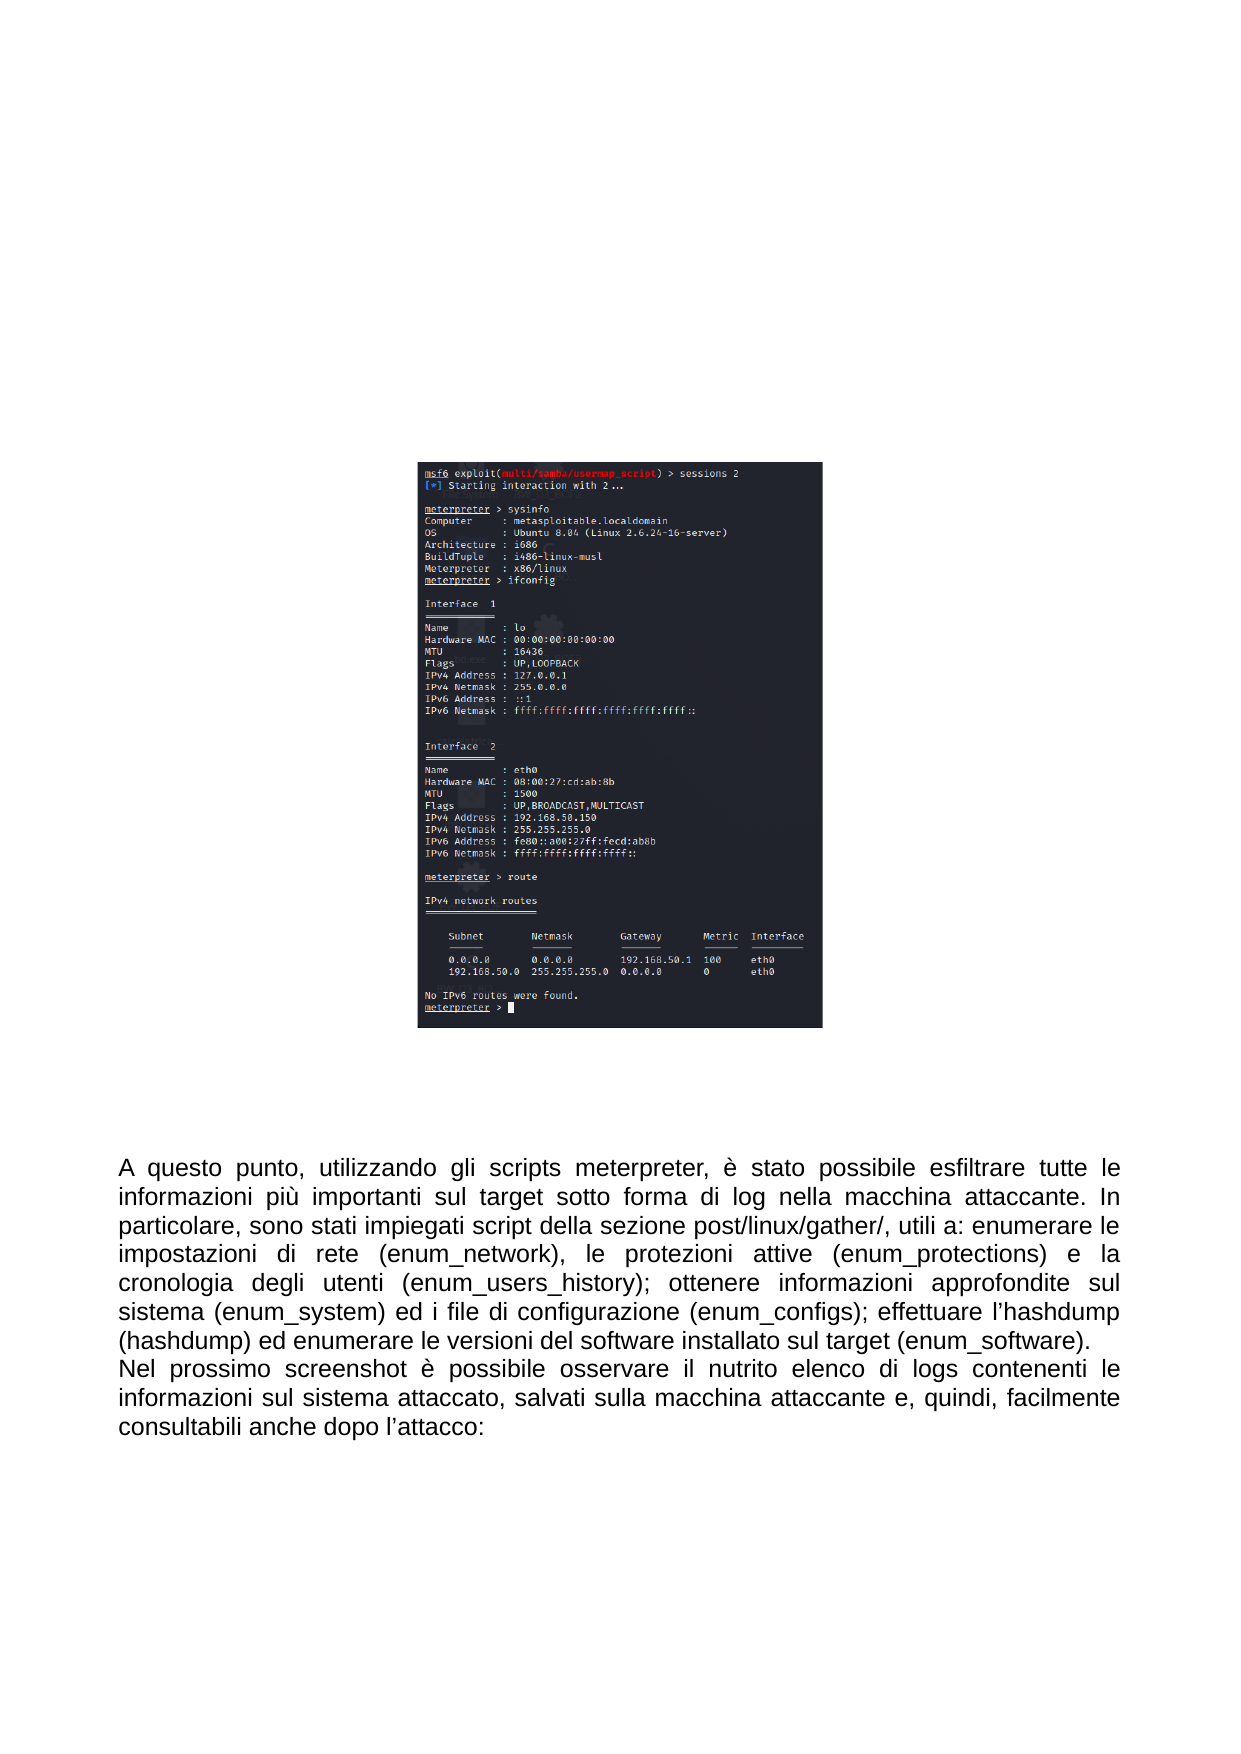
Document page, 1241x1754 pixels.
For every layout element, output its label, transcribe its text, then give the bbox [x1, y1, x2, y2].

picture [417, 462, 823, 1028]
text Nel prossimo screenshot è possibile osservare il nutrito elenco di logs contenenti le informazioni sul sistema attaccato, salvati sulla macchina attaccante e, quindi, facilmente consultabili anche dopo l’attacco: [118, 1354, 1122, 1441]
text A questo punto, utilizzando gli scripts meterpreter, è stato possibile esfiltrare tutte le informazioni più importanti sul target sotto forma di log nella macchina attaccante. In particolare, sono stati impiegati script della sezione post/linux/gather/, utili a: enumerare le impostazioni di rete (enum_network), le protezioni attive (enum_protections) e la cronologia degli utenti (enum_users_history); ottenere informazioni approfondite sul sistema (enum_system) ed i file di configurazione (enum_configs); effettuare l’hashdump (hashdump) ed enumerare le versioni del software installato sul target (enum_software). [118, 1153, 1122, 1354]
